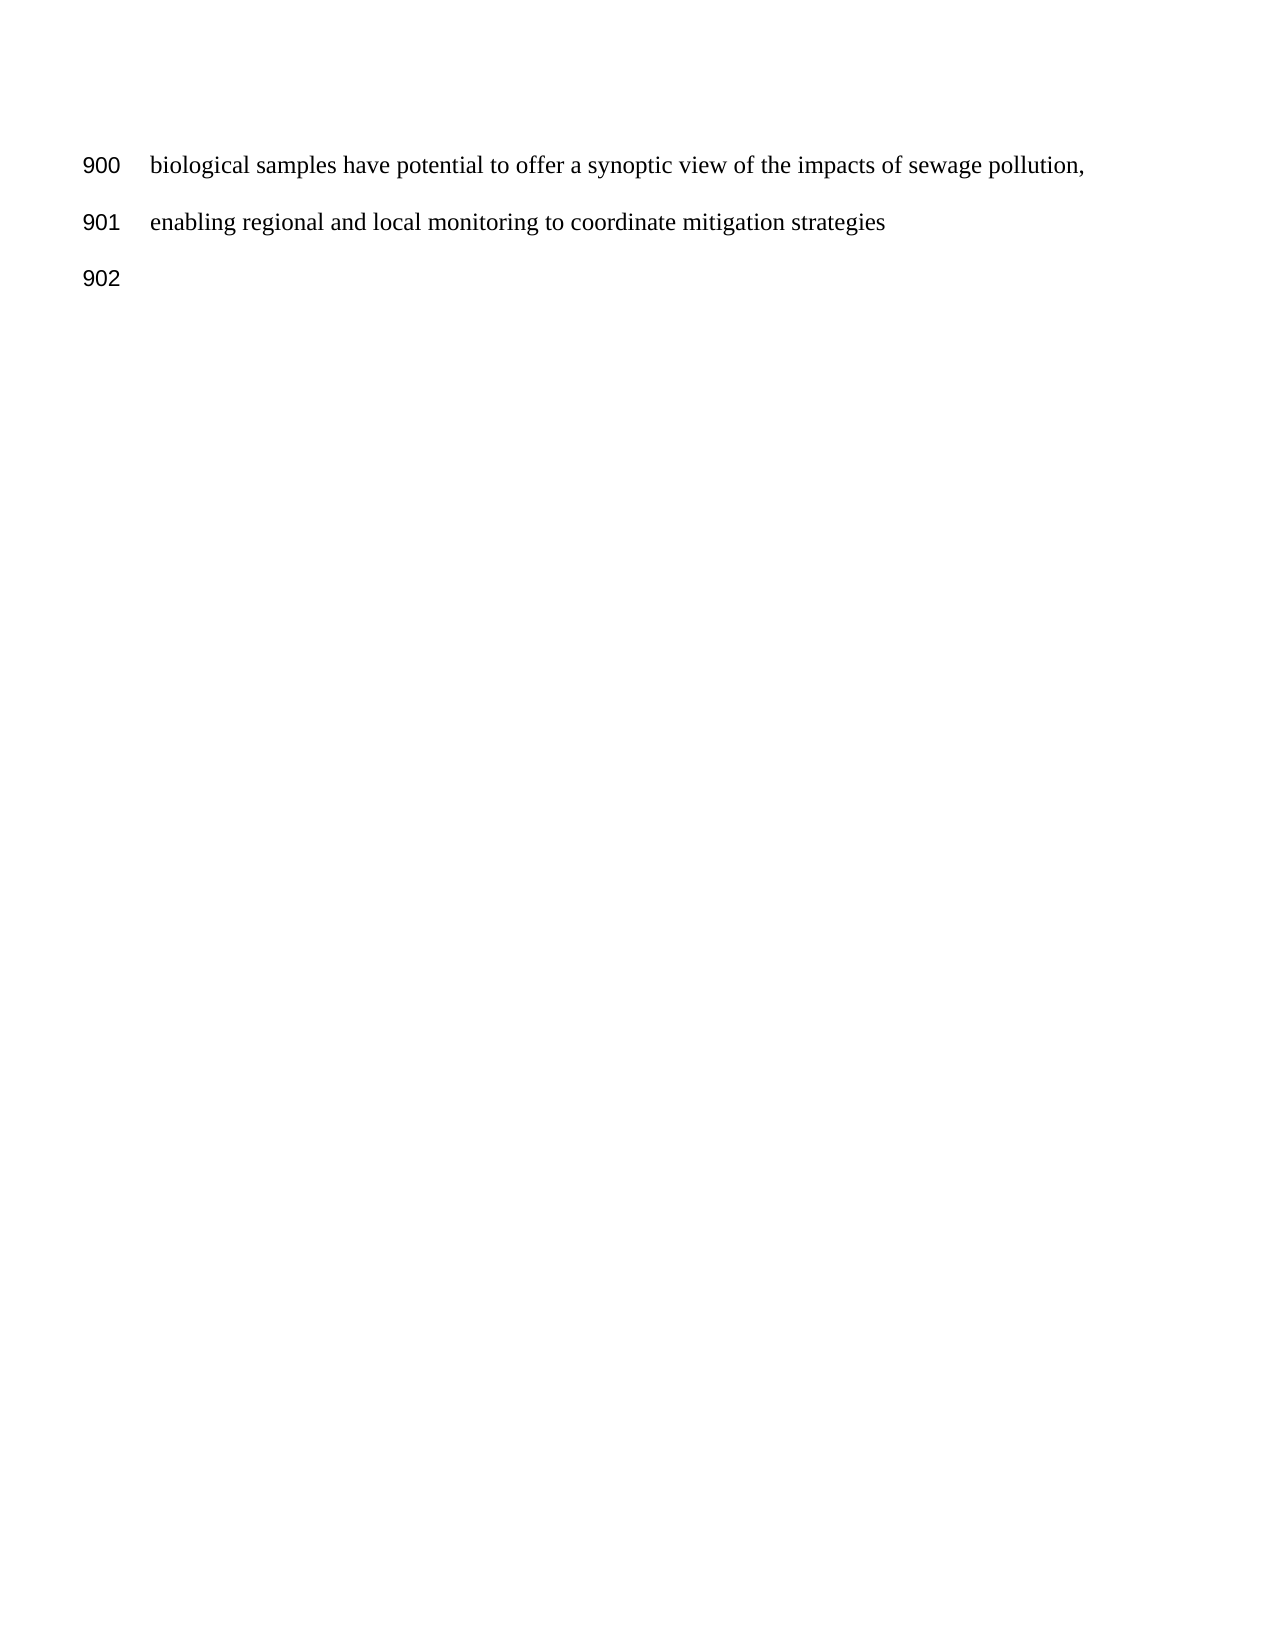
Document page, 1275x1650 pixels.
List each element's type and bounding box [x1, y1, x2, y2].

text [150, 150, 1125, 236]
